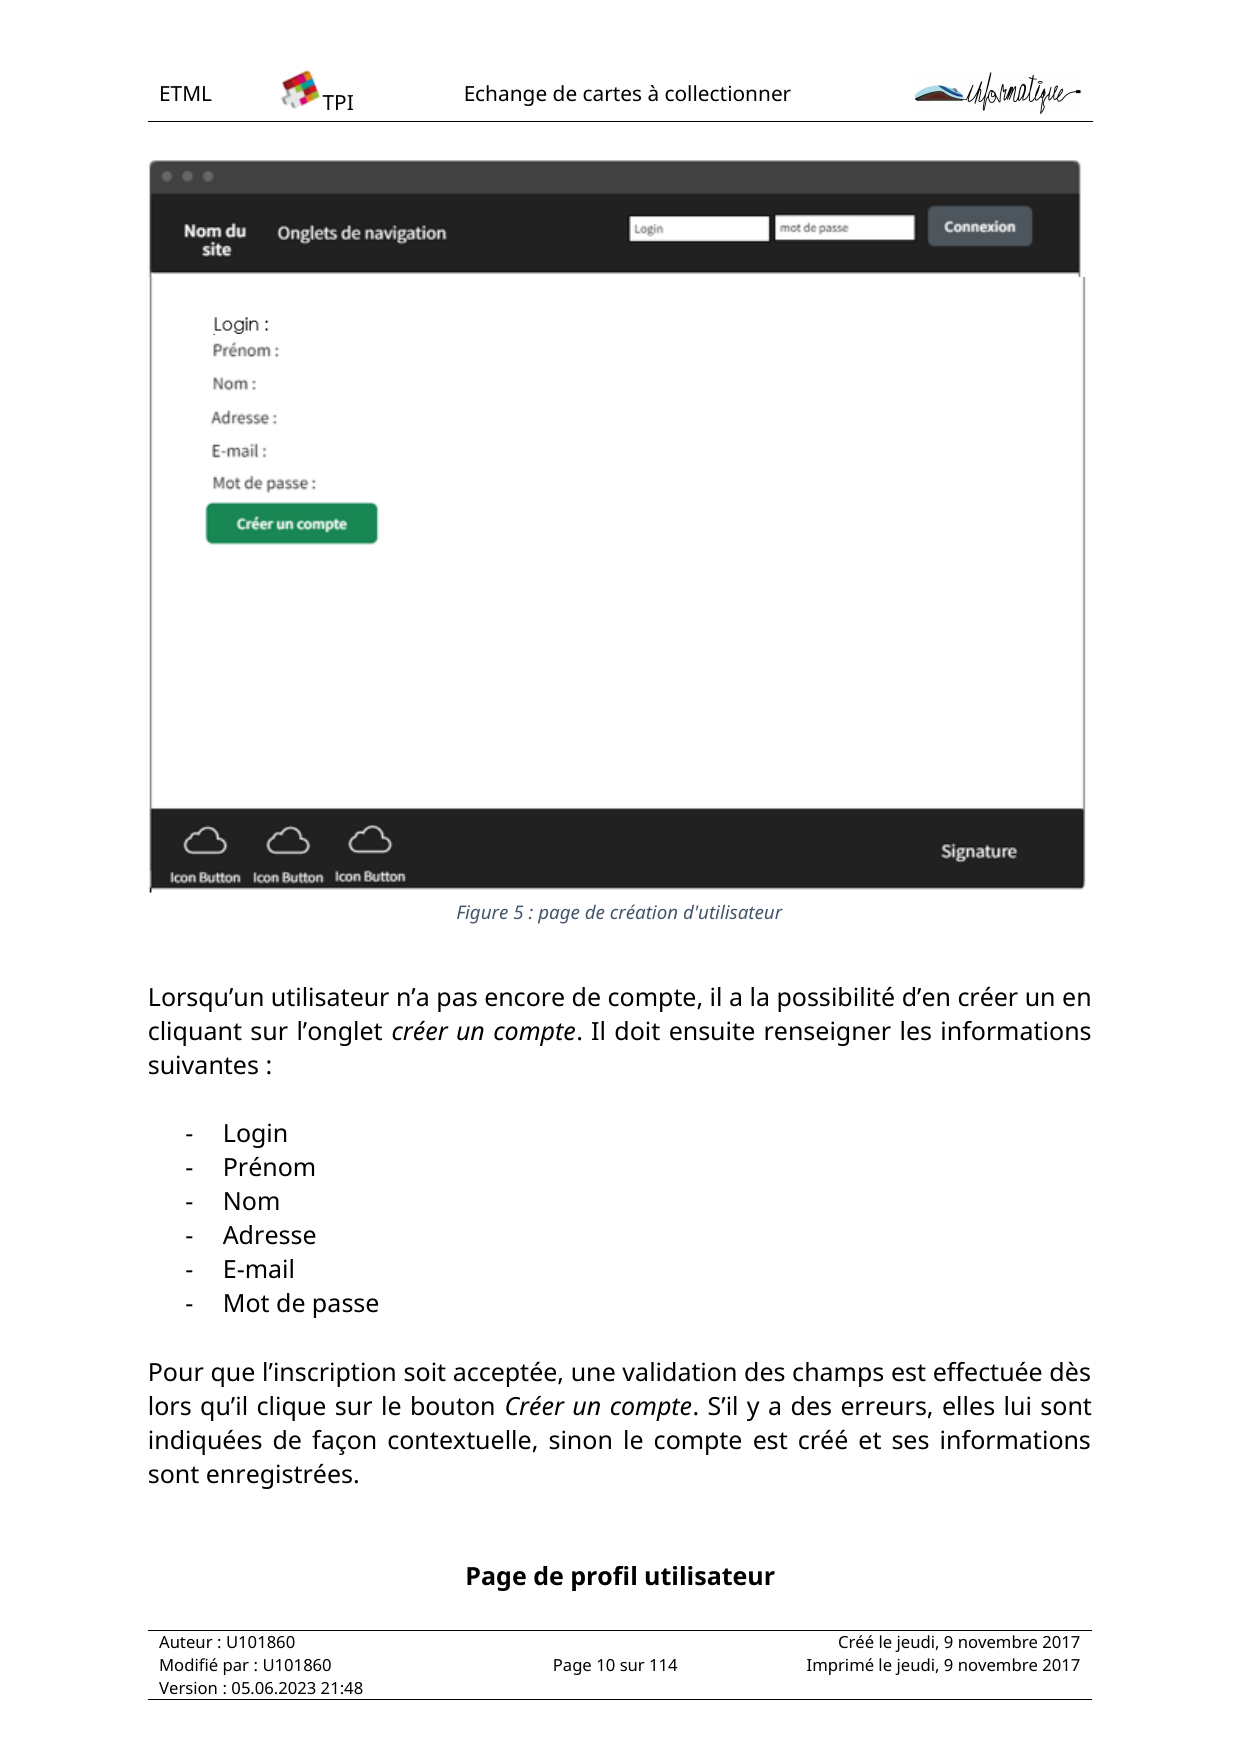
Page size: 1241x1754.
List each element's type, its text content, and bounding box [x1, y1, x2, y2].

text Pour que l’inscription soit acceptée, une validation des champs est effectuée dès lors qu’il clique sur le bouton Créer un compte. S’il y a des erreurs, elles lui sont indiquées de façon contextuelle, sinon le compte est créé et ses informations sont enregistrées. [148, 1354, 1092, 1490]
text Figure 5 : page de création d'utilisateur [148, 899, 1092, 924]
list Nom [185, 1184, 1092, 1218]
list Mot de passe [185, 1286, 1092, 1320]
text Lorsqu’un utilisateur n’a pas encore de compte, il a la possibilité d’en créer un en cliquant sur l’onglet créer un compte. Il doit ensuite renseigner les informations suivantes : [148, 979, 1092, 1082]
list Adresse [185, 1218, 1092, 1252]
list E-mail [185, 1252, 1092, 1286]
picture [147, 156, 1093, 899]
picture [276, 69, 323, 111]
list Prénom [185, 1150, 1092, 1184]
text Page de profil utilisateur [148, 1558, 1092, 1593]
list Login [185, 1116, 1092, 1150]
